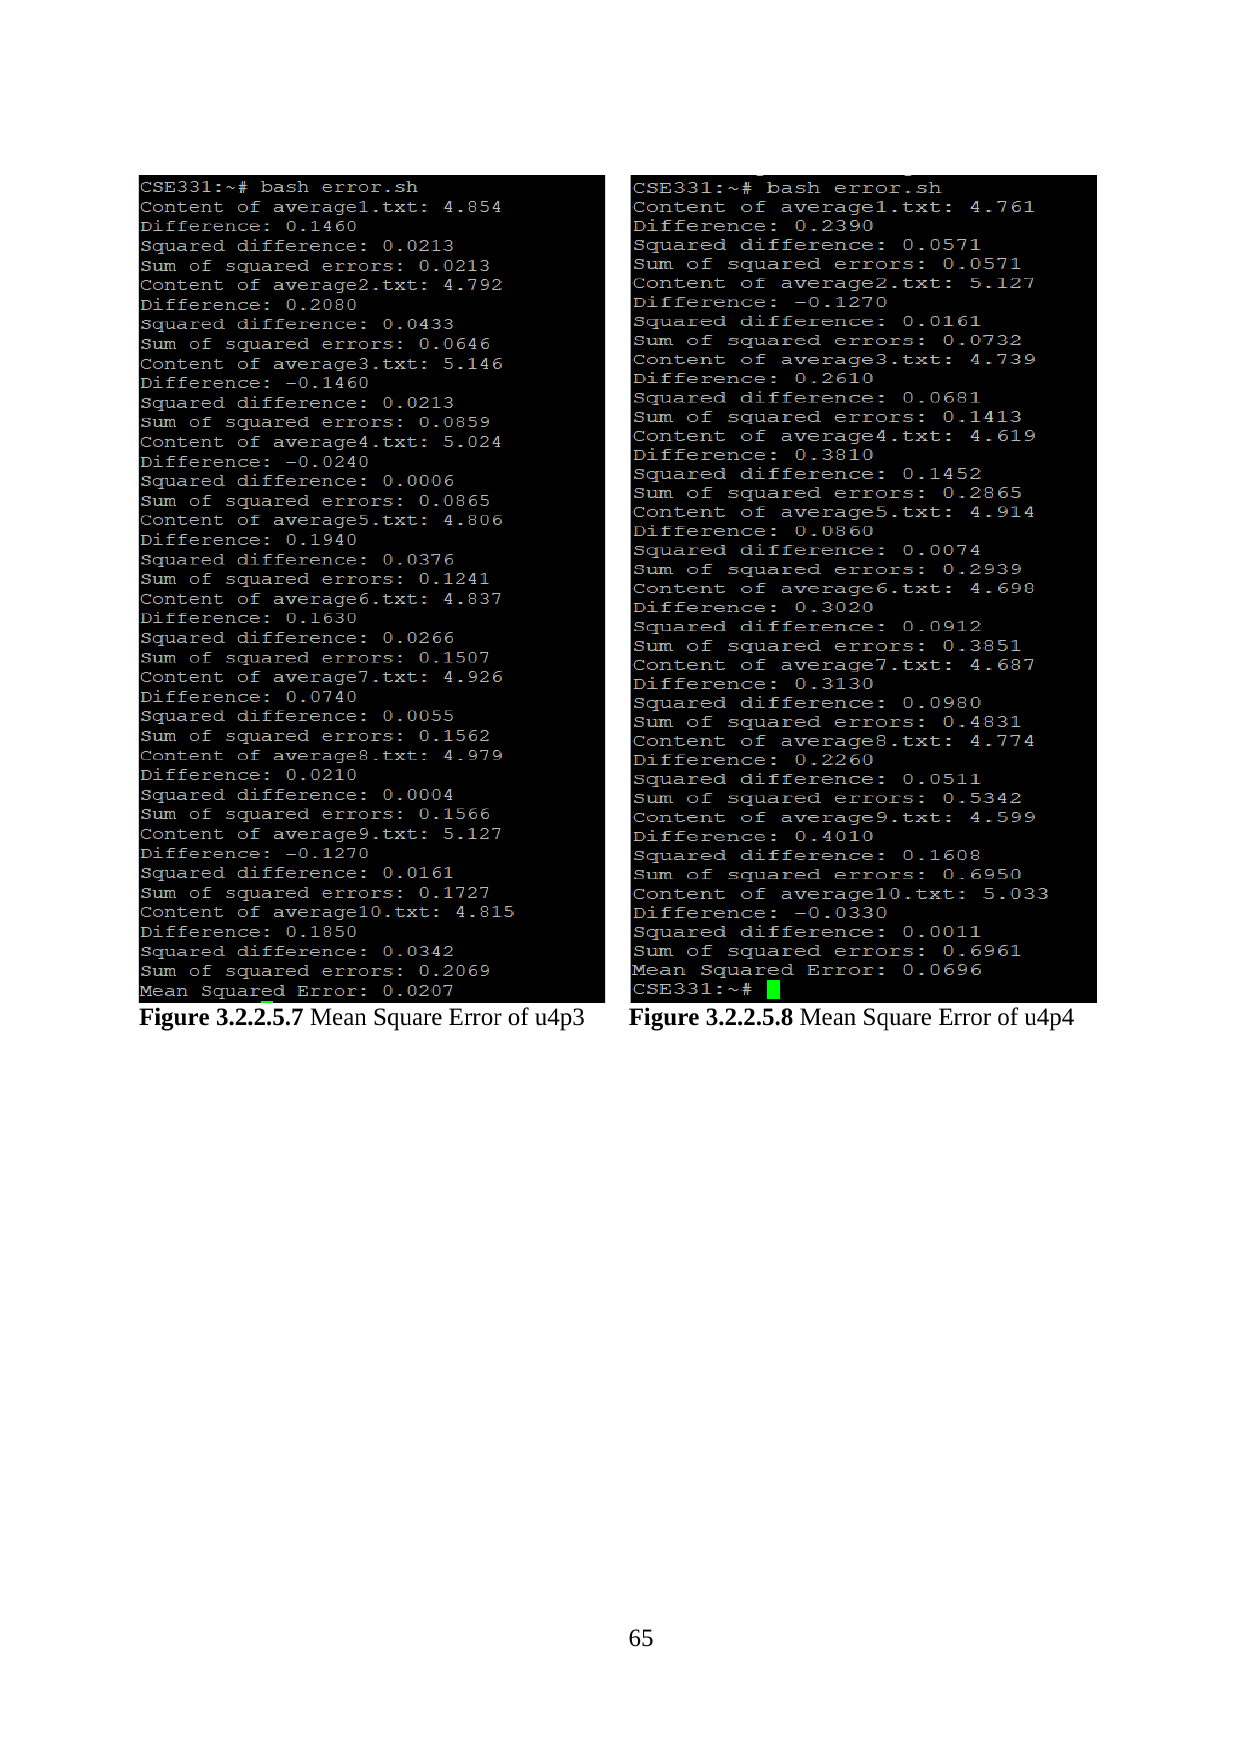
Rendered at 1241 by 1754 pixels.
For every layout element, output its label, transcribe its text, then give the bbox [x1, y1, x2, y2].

picture [630, 175, 1097, 1003]
picture [138, 175, 605, 1003]
